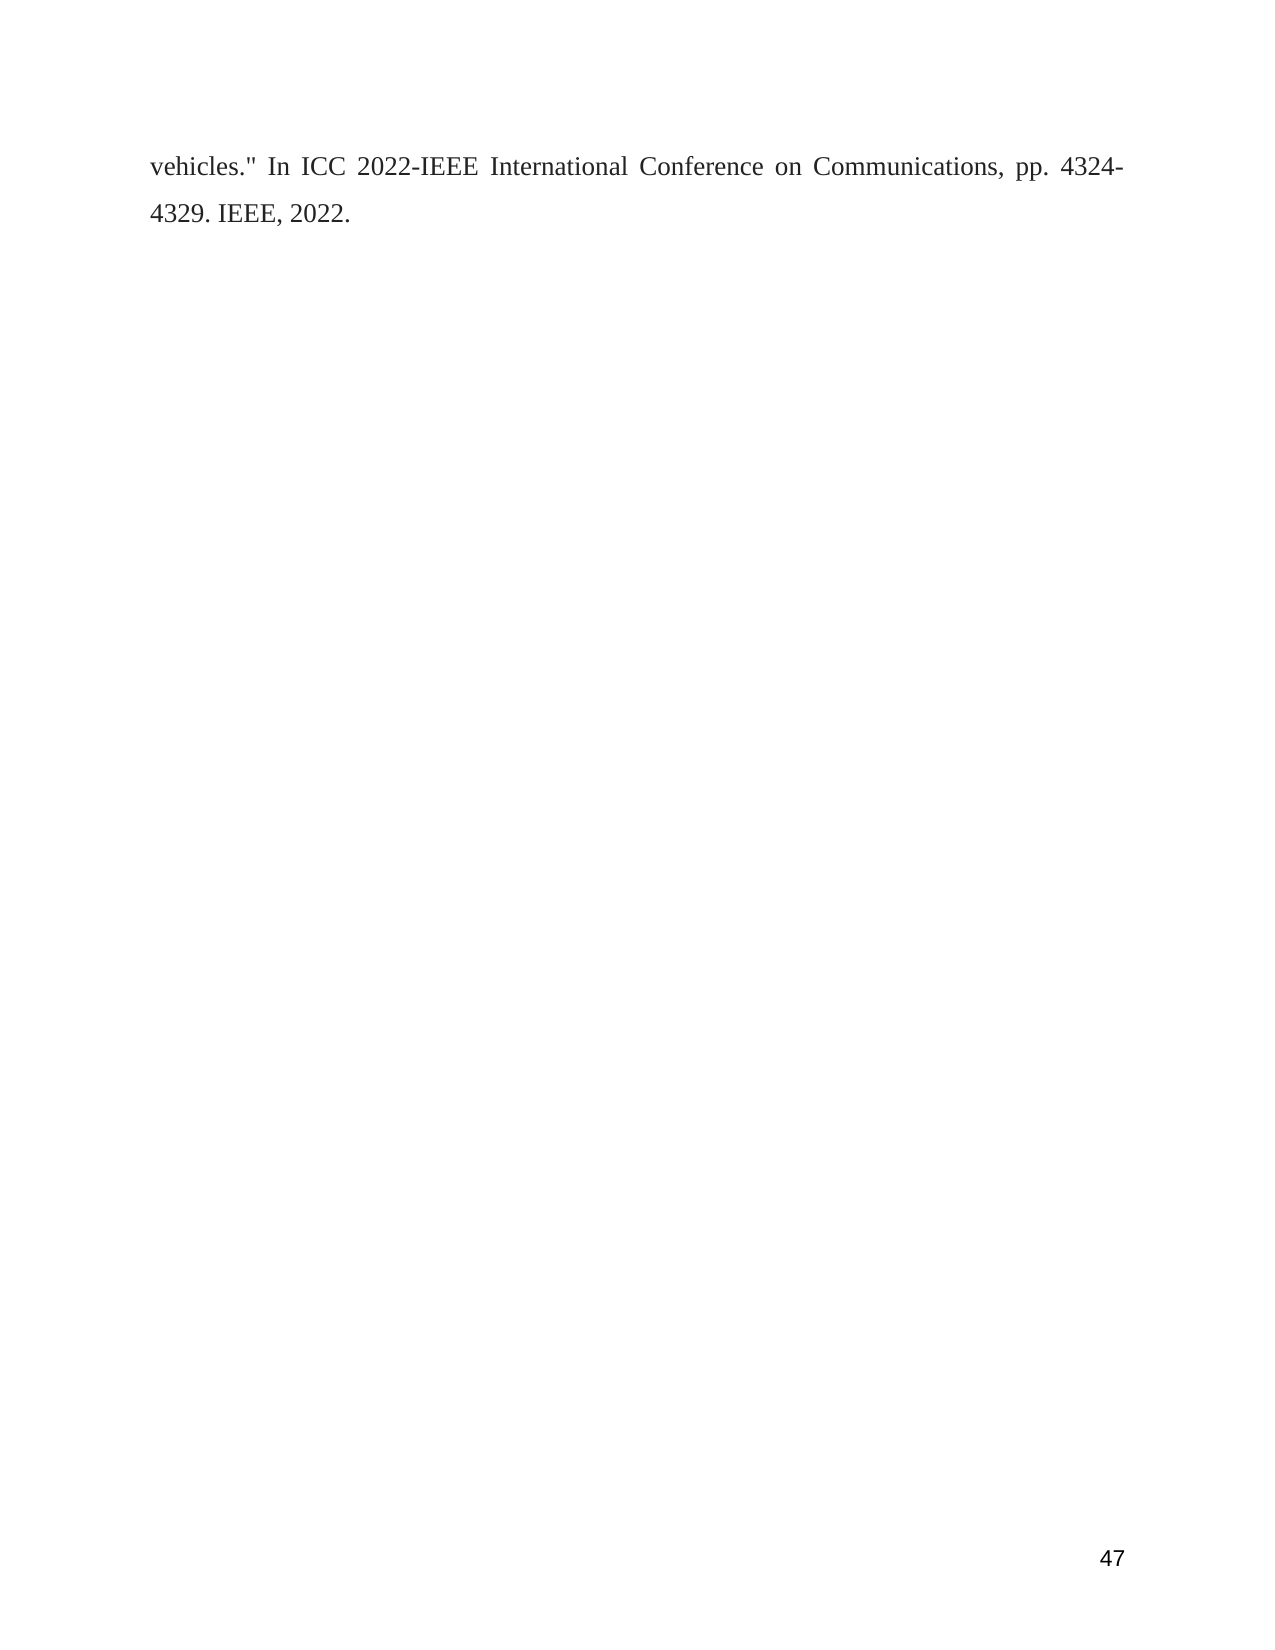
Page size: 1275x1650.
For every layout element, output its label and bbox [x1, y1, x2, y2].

text [150, 181, 1125, 228]
